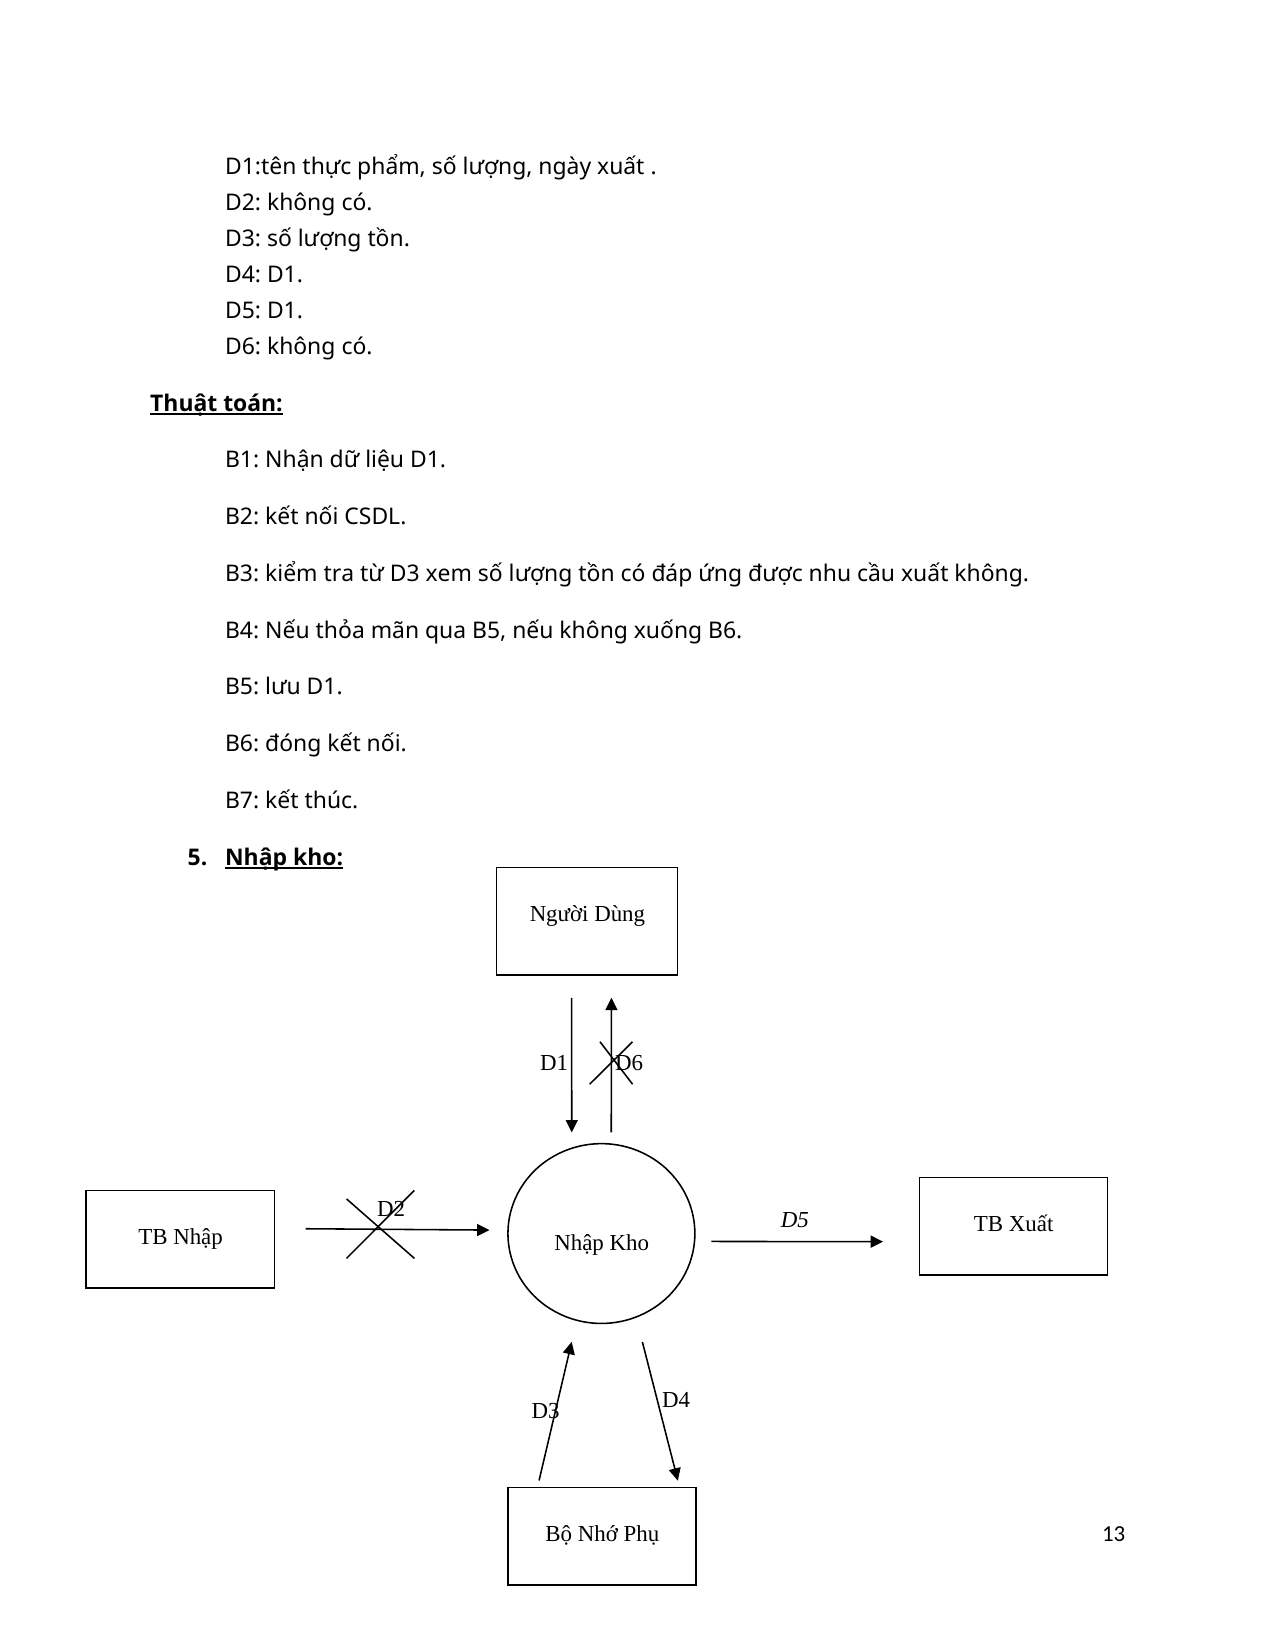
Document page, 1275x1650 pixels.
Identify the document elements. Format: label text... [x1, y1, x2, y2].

list D5: D1. [225, 294, 1125, 325]
text B6: đóng kết nối. [150, 727, 1125, 758]
text B1: Nhận dữ liệu D1. [150, 443, 1125, 474]
list Nhập kho: [187, 841, 1125, 872]
text B2: kết nối CSDL. [150, 500, 1125, 531]
text B7: kết thúc. [150, 784, 1125, 815]
text Thuật toán: [150, 386, 1125, 418]
list D6: không có. [225, 330, 1125, 361]
list D3: số lượng tồn. [225, 222, 1125, 253]
text B3: kiểm tra từ D3 xem số lượng tồn có đáp ứng được nhu cầu xuất không. [150, 557, 1125, 588]
text B4: Nếu thỏa mãn qua B5, nếu không xuống B6. [150, 613, 1125, 645]
list D1:tên thực phẩm, số lượng, ngày xuất . [225, 150, 1125, 181]
list D2: không có. [225, 186, 1125, 217]
text B5: lưu D1. [150, 670, 1125, 702]
list D4: D1. [225, 258, 1125, 289]
